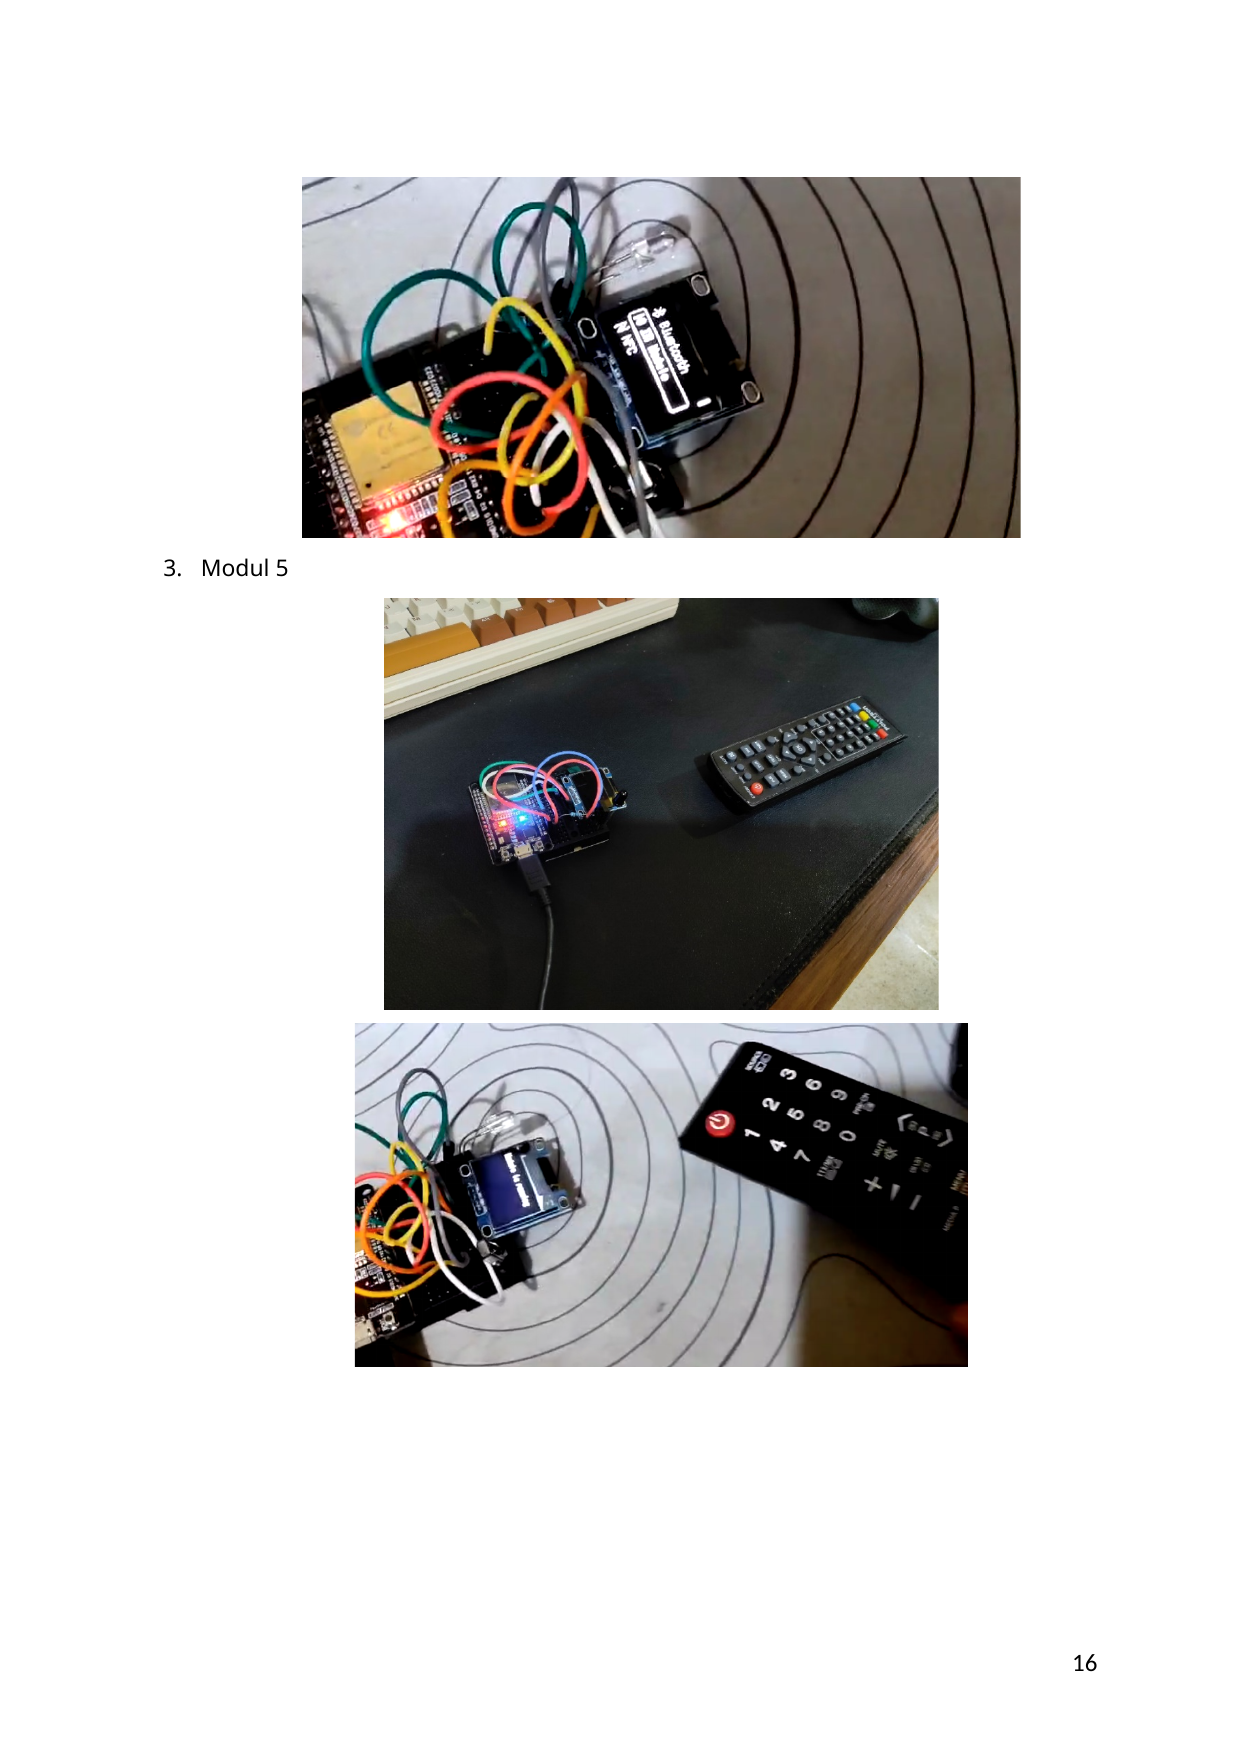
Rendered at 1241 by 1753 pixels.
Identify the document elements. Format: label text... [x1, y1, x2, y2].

list Modul 5 [163, 552, 1122, 583]
picture [384, 598, 939, 1010]
picture [354, 1023, 968, 1367]
picture [302, 177, 1021, 538]
